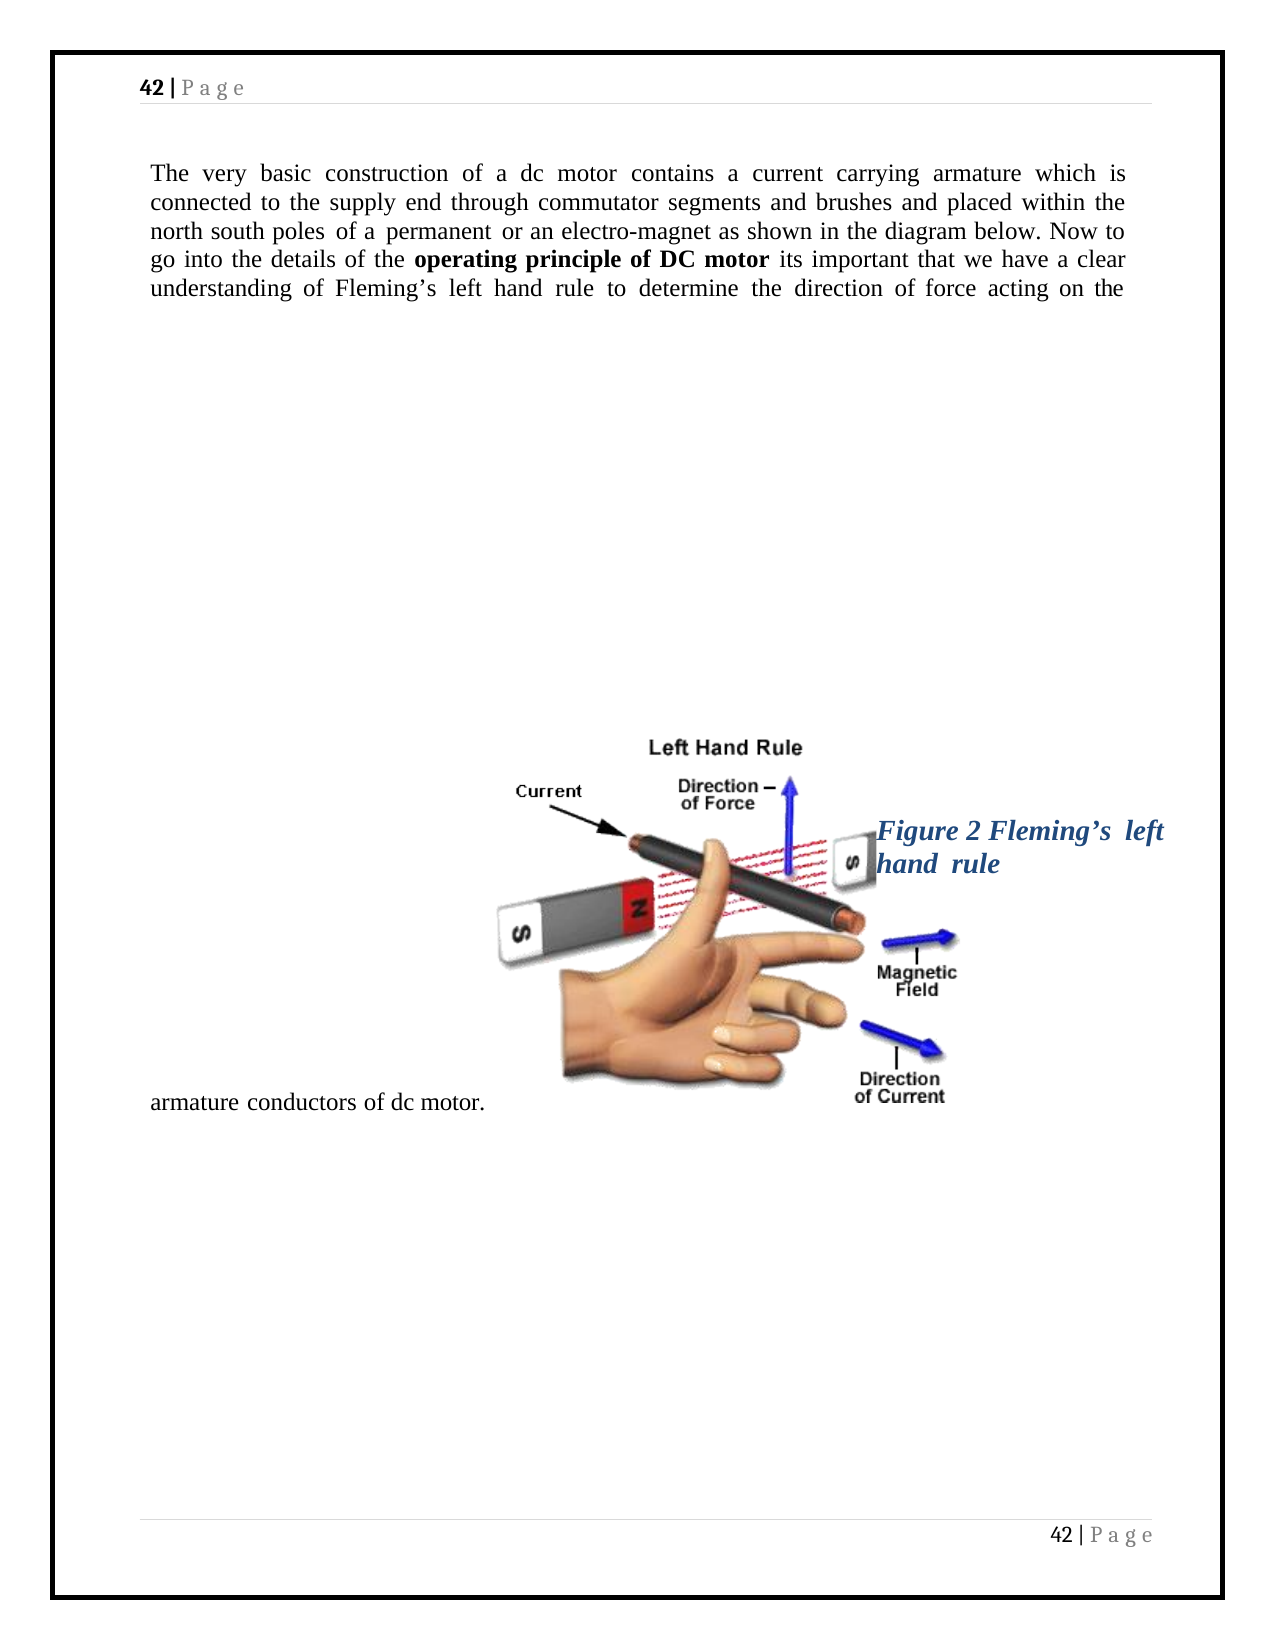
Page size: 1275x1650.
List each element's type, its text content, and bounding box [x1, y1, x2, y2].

text The very basic construction of a dc motor contains a current carrying armature which is connected to the supply end through commutator segments and brushes and placed within the north south poles of a permanent or an electro-magnet as shown in the diagram below. Now to go into the details of the operating principle of DC motor its important that we have a clear understanding of Fleming’s left hand rule to determine the direction of force acting on the [150, 158, 1127, 302]
text armature conductors of dc motor. [150, 1087, 1152, 1116]
picture [496, 738, 961, 1103]
